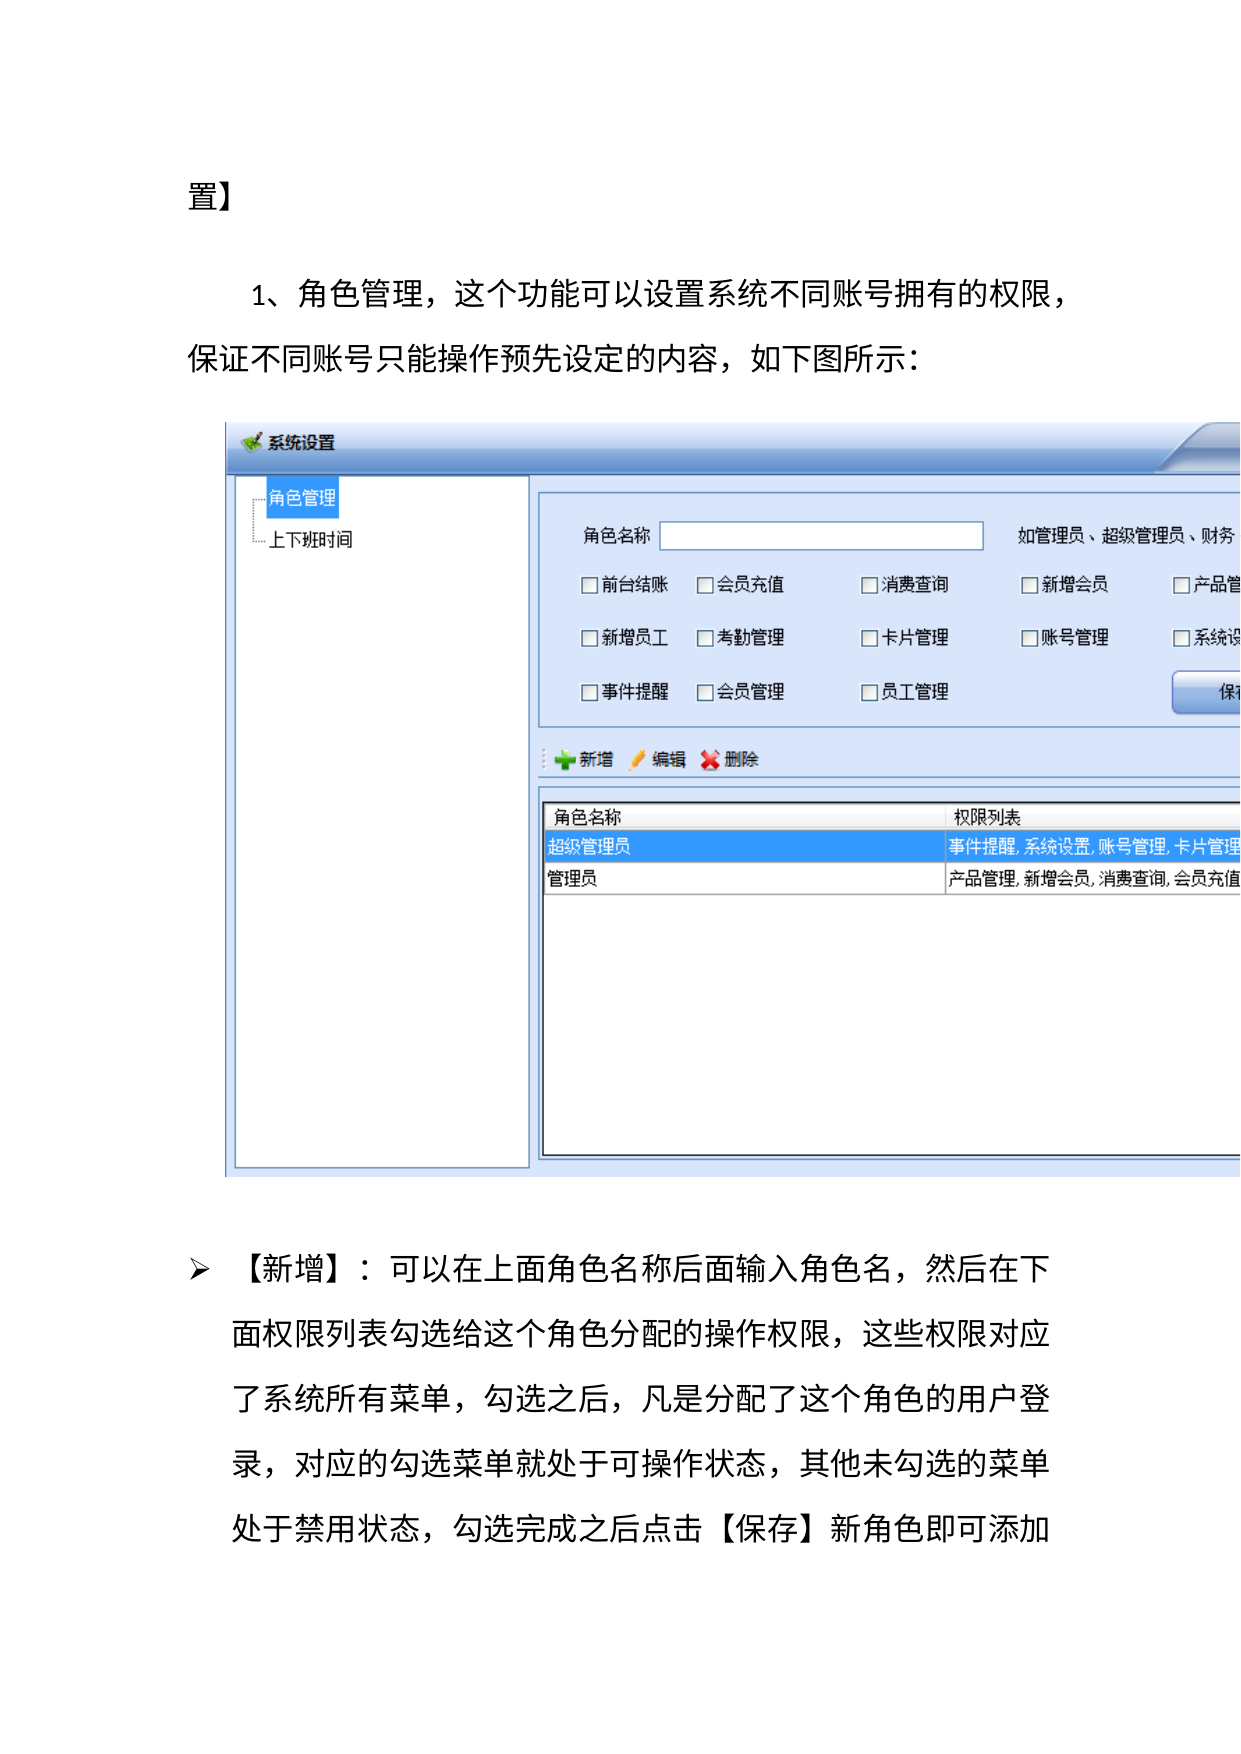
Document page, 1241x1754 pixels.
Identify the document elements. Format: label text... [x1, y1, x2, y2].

text 1、角色管理，这个功能可以设置系统不同账号拥有的权限，保证不同账号只能操作预先设定的内容，如下图所示： [187, 259, 1053, 389]
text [187, 162, 1053, 227]
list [187, 1234, 1053, 1559]
picture [225, 422, 1241, 1177]
